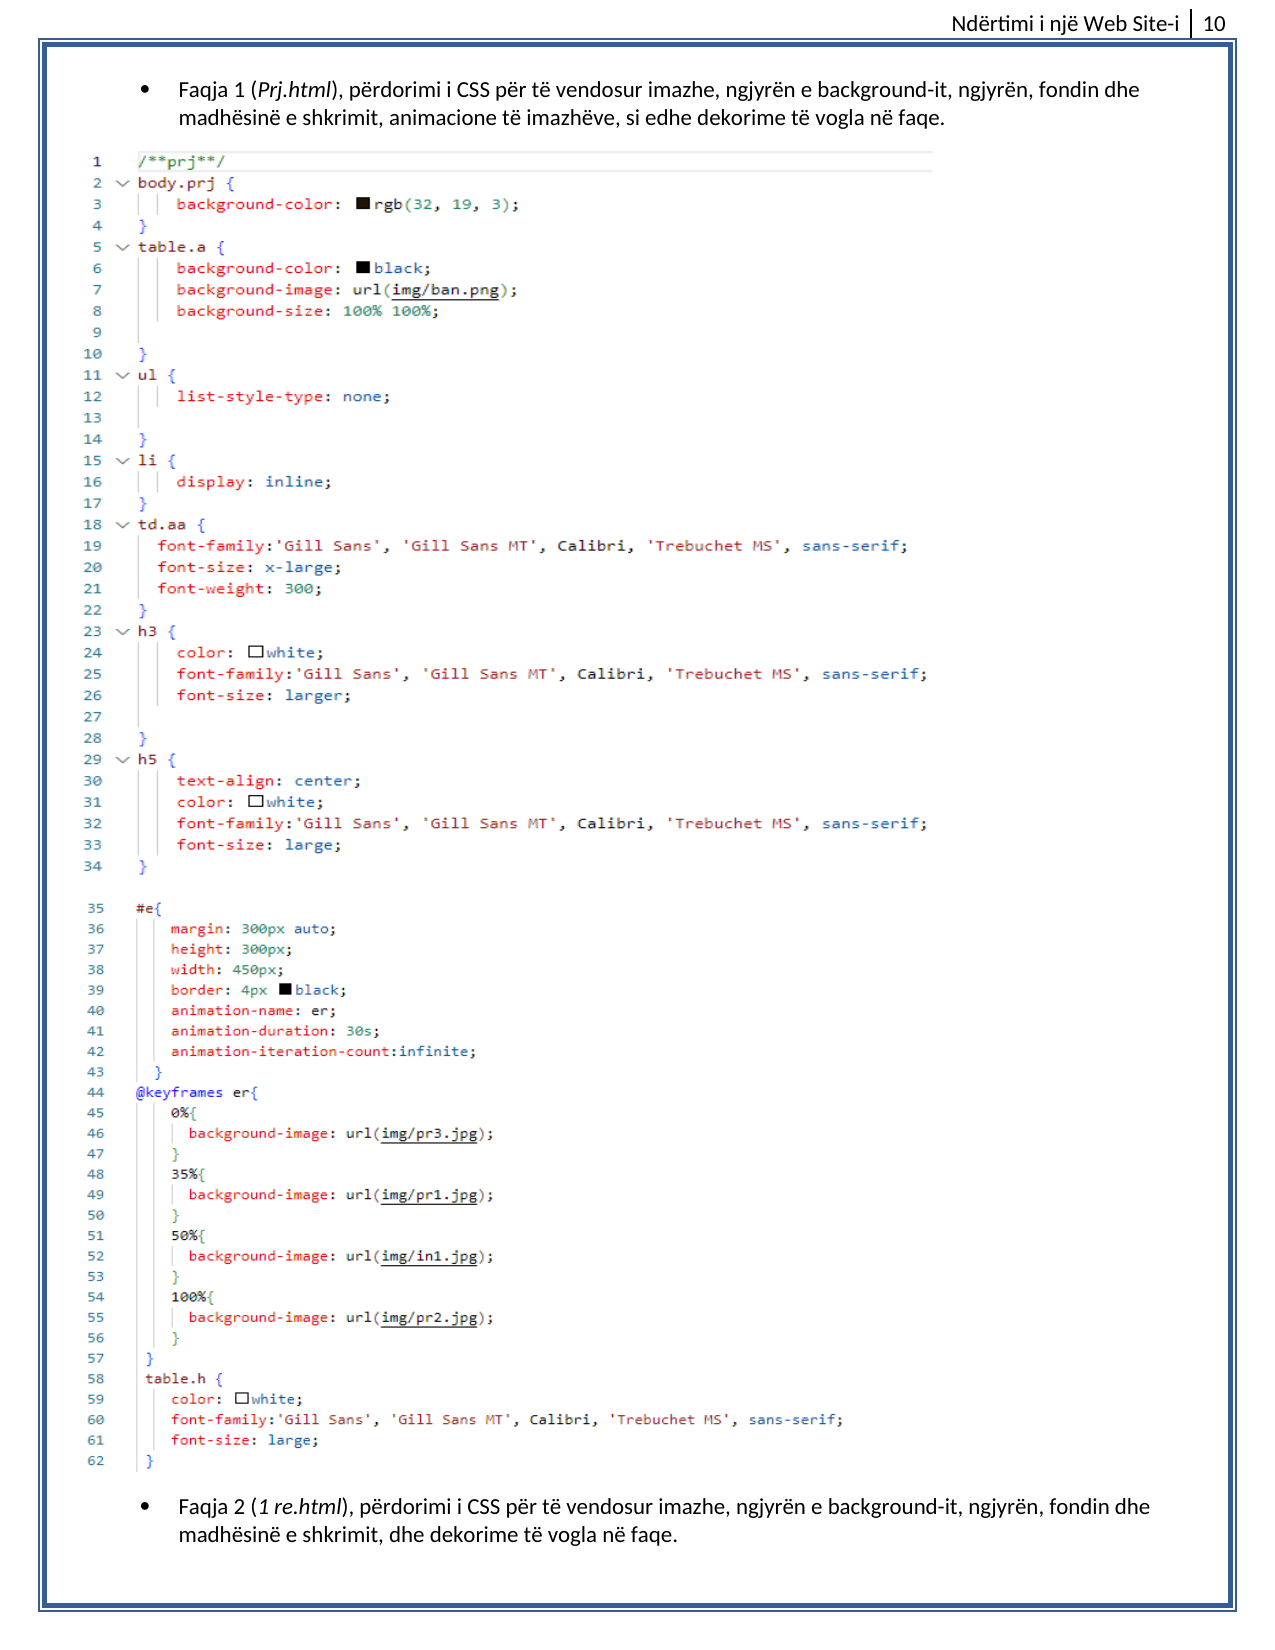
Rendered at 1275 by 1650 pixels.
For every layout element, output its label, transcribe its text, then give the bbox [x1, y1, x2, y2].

picture [80, 897, 848, 1472]
picture [75, 151, 933, 877]
list Faqja 1 (Prj.html), përdorimi i CSS për të vendosur imazhe, ngjyrën e background-it, ngjyrën, fondin dhe madhësinë e shkrimit, animacione të imazhëve, si edhe dekorime të vogla në faqe. [141, 75, 1200, 131]
list Faqja 2 (1 re.html), përdorimi i CSS për të vendosur imazhe, ngjyrën e background-it, ngjyrën, fondin dhe madhësinë e shkrimit, dhe dekorime të vogla në faqe. [141, 1492, 1200, 1548]
